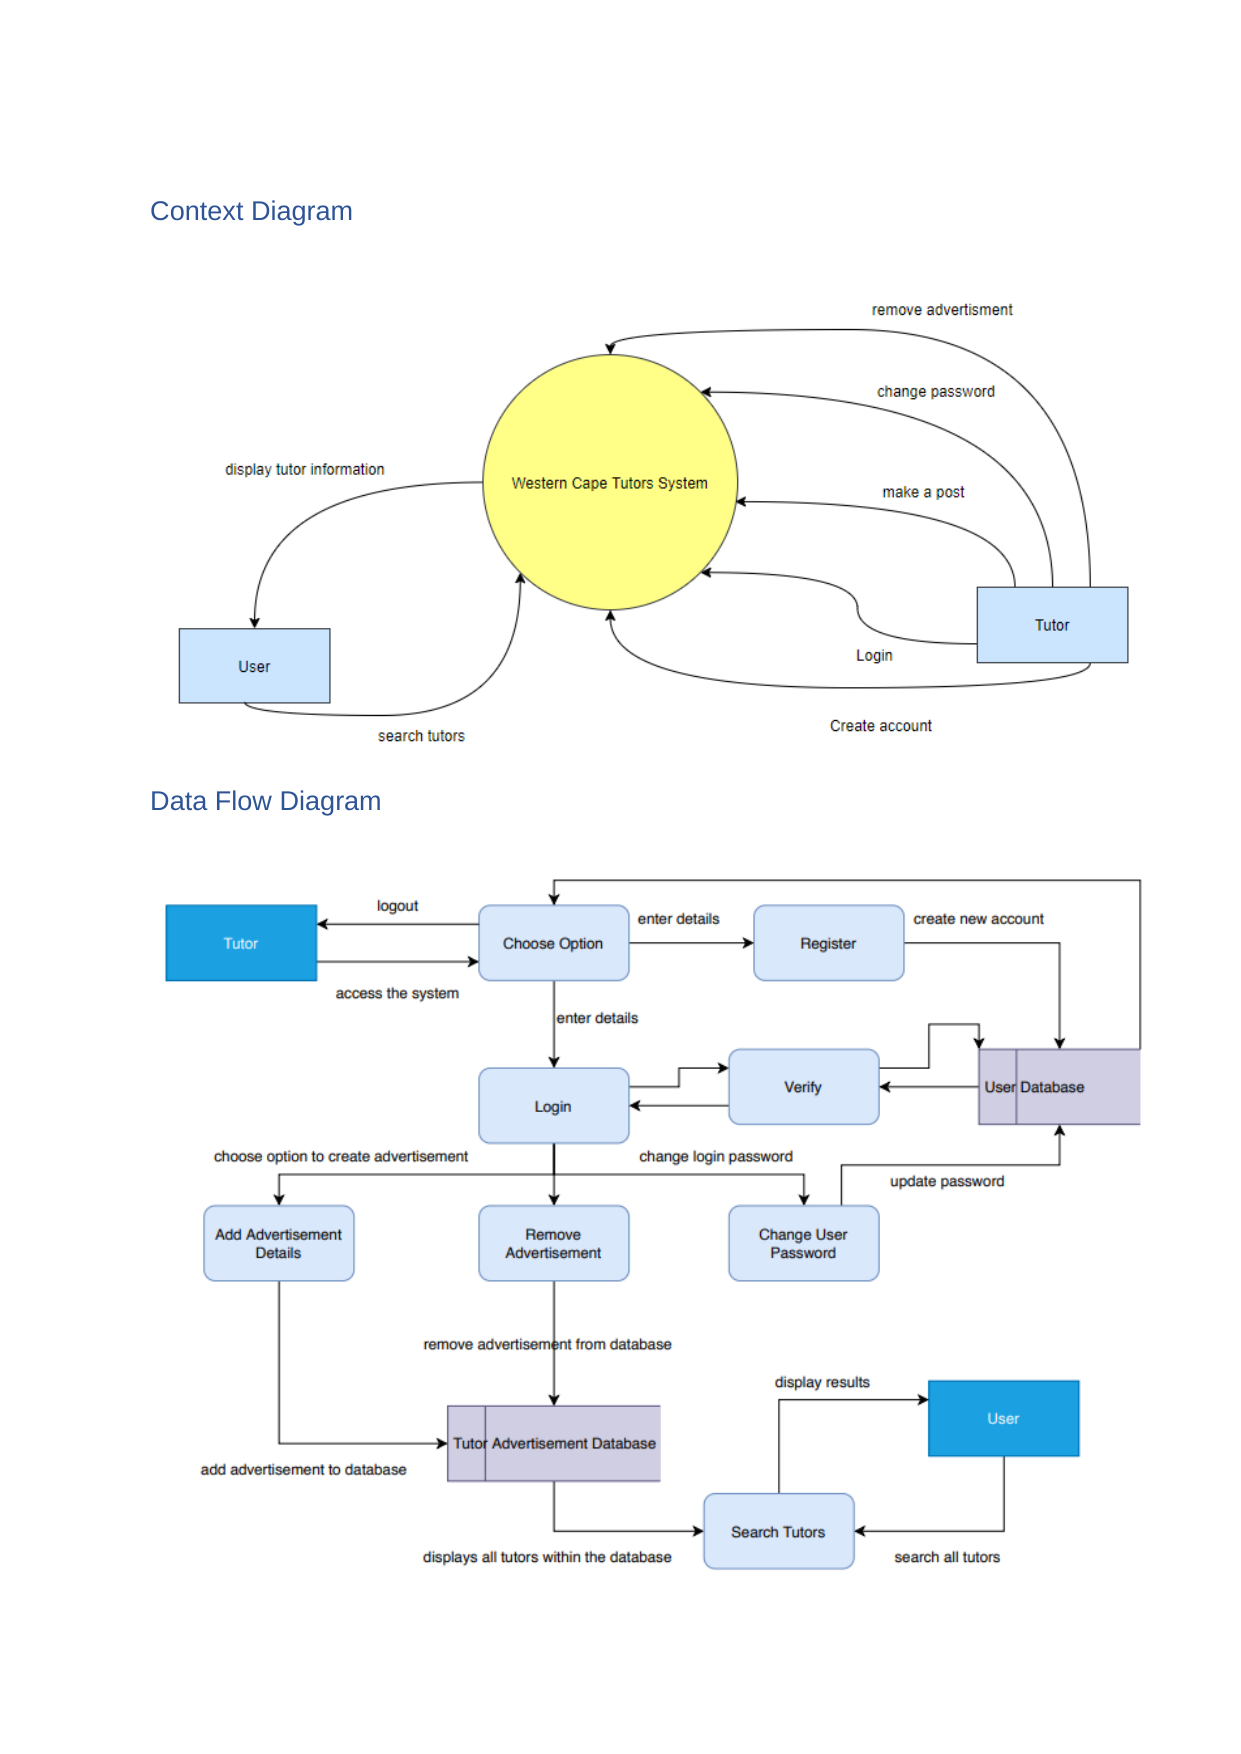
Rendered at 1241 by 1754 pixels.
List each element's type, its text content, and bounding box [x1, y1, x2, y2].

picture [150, 275, 1154, 764]
picture [150, 865, 1154, 1591]
subtitle Context Diagram [150, 195, 1090, 226]
subtitle Data Flow Diagram [150, 764, 1090, 816]
